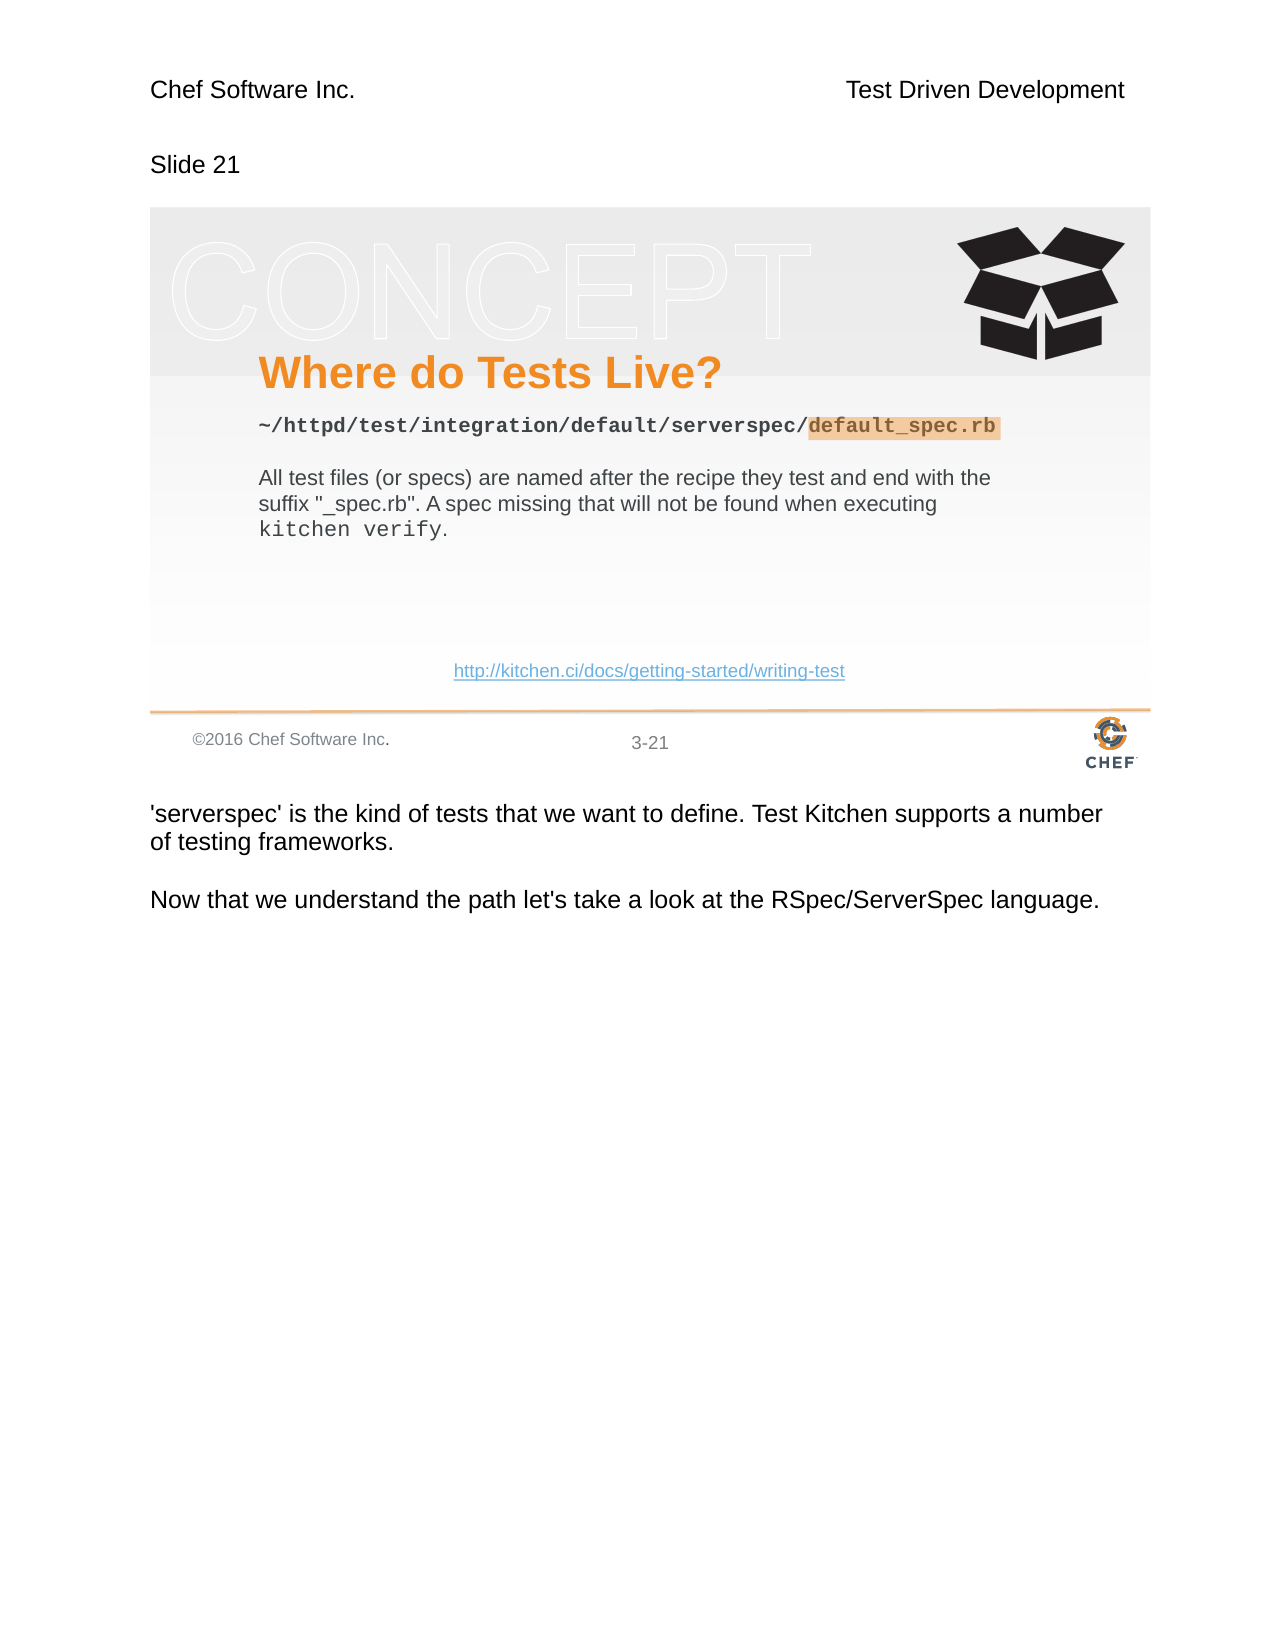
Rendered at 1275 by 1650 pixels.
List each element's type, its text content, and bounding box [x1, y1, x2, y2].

text Slide 21 [150, 150, 1125, 179]
text Now that we understand the path let's take a look at the RSpec/ServerSpec language. [150, 885, 1125, 913]
text 'serverspec' is the kind of tests that we want to define. Test Kitchen supports a number of testing frameworks. [150, 798, 1125, 856]
